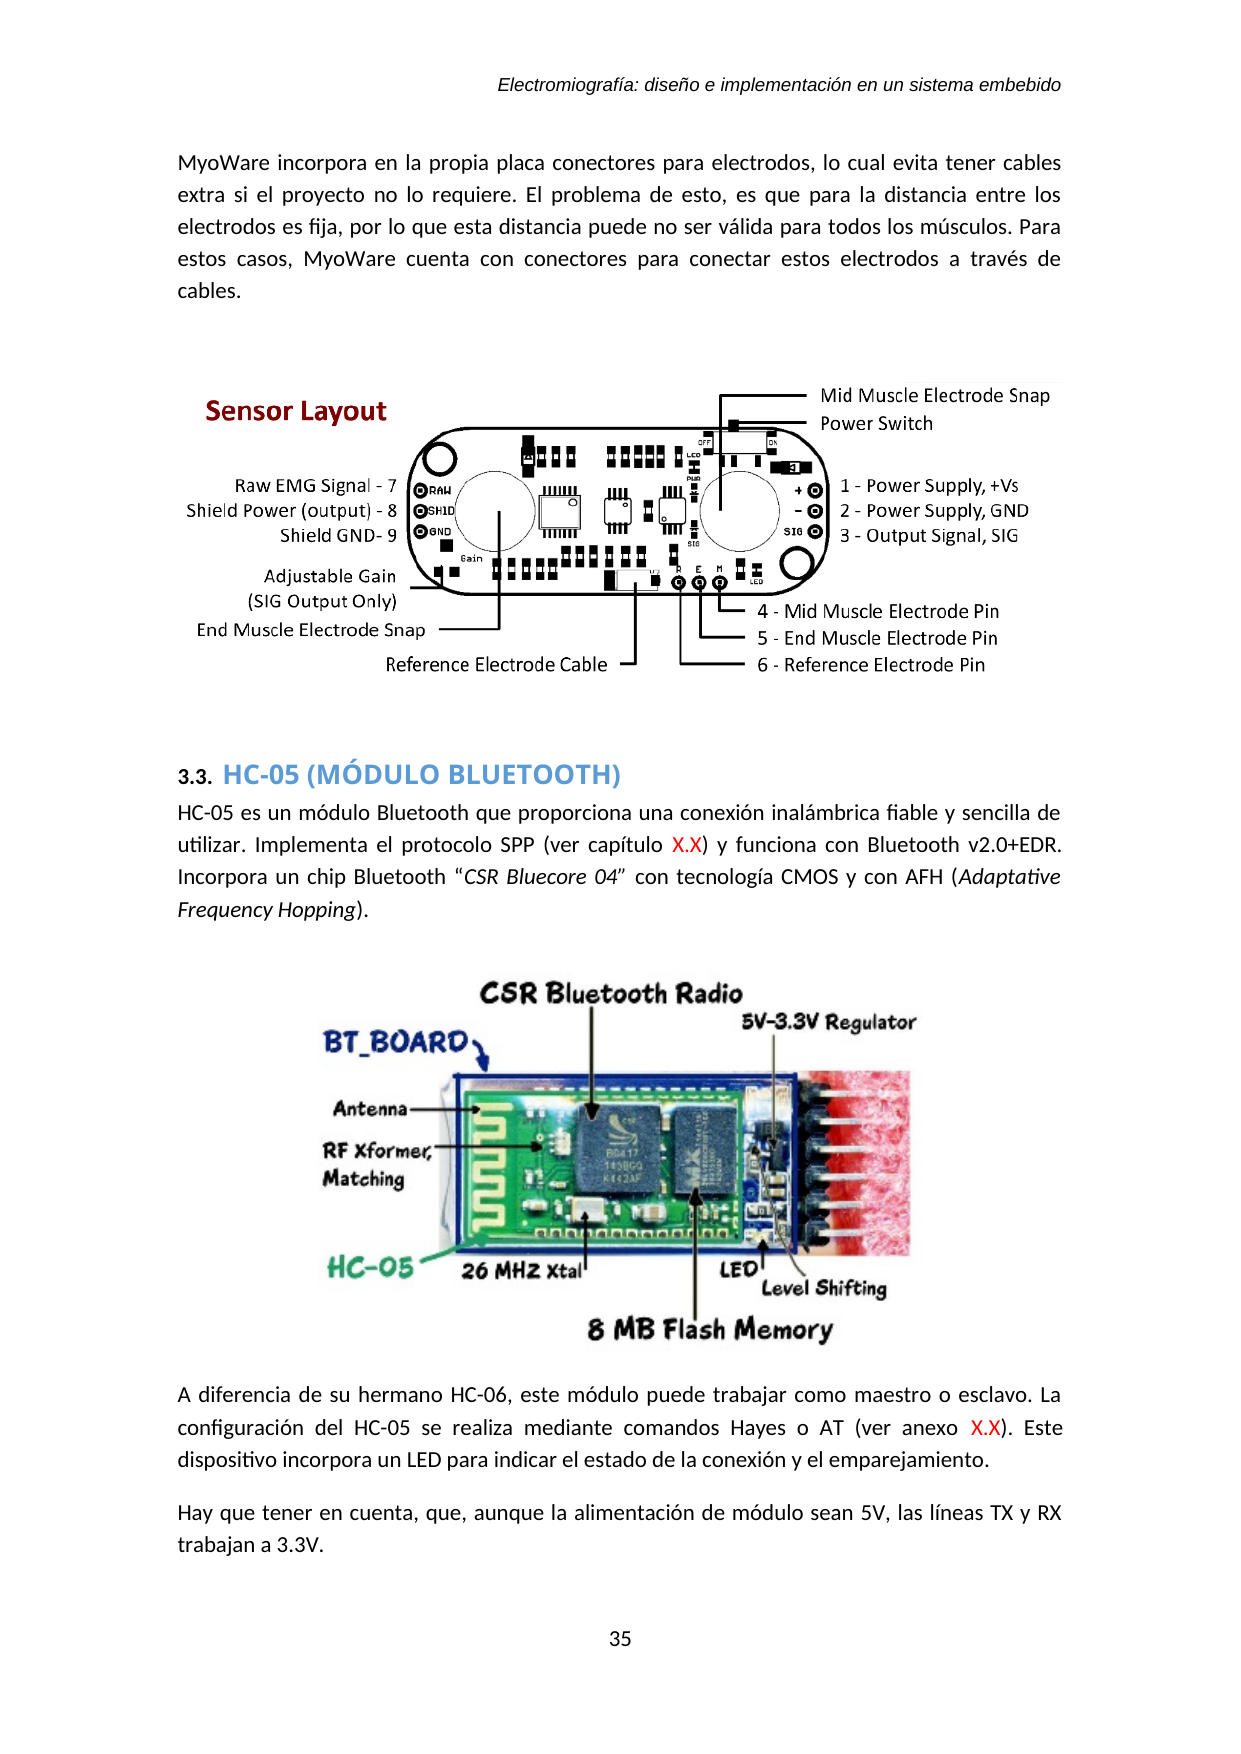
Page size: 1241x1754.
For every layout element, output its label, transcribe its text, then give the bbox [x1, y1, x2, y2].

picture [317, 947, 923, 1356]
text HC-05 es un módulo Bluetooth que proporciona una conexión inalámbrica fiable y sencilla de utilizar. Implementa el protocolo SPP (ver capítulo X.X) y funciona con Bluetooth v2.0+EDR. Incorpora un chip Bluetooth “CSR Bluecore 04” con tecnología CMOS y con AFH (Adaptative Frequency Hopping). [177, 798, 1063, 923]
text A diferencia de su hermano HC-06, este módulo puede trabajar como maestro o esclavo. La configuración del HC-05 se realiza mediante comandos Hayes o AT (ver anexo X.X). Este dispositivo incorpora un LED para indicar el estado de la conexión y el emparejamiento. [177, 1380, 1063, 1473]
text MyoWare incorpora en la propia placa conectores para electrodos, lo cual evita tener cables extra si el proyecto no lo requiere. El problema de esto, es que para la distancia entre los electrodos es fija, por lo que esta distancia puede no ser válida para todos los músculos. Para estos casos, MyoWare cuenta con conectores para conectar estos electrodos a través de cables. [177, 148, 1063, 304]
picture [177, 382, 1063, 678]
subtitle HC-05 (MÓDULO BLUETOOTH) [177, 756, 1063, 793]
text Hay que tener en cuenta, que, aunque la alimentación de módulo sean 5V, las líneas TX y RX trabajan a 3.3V. [177, 1498, 1063, 1558]
